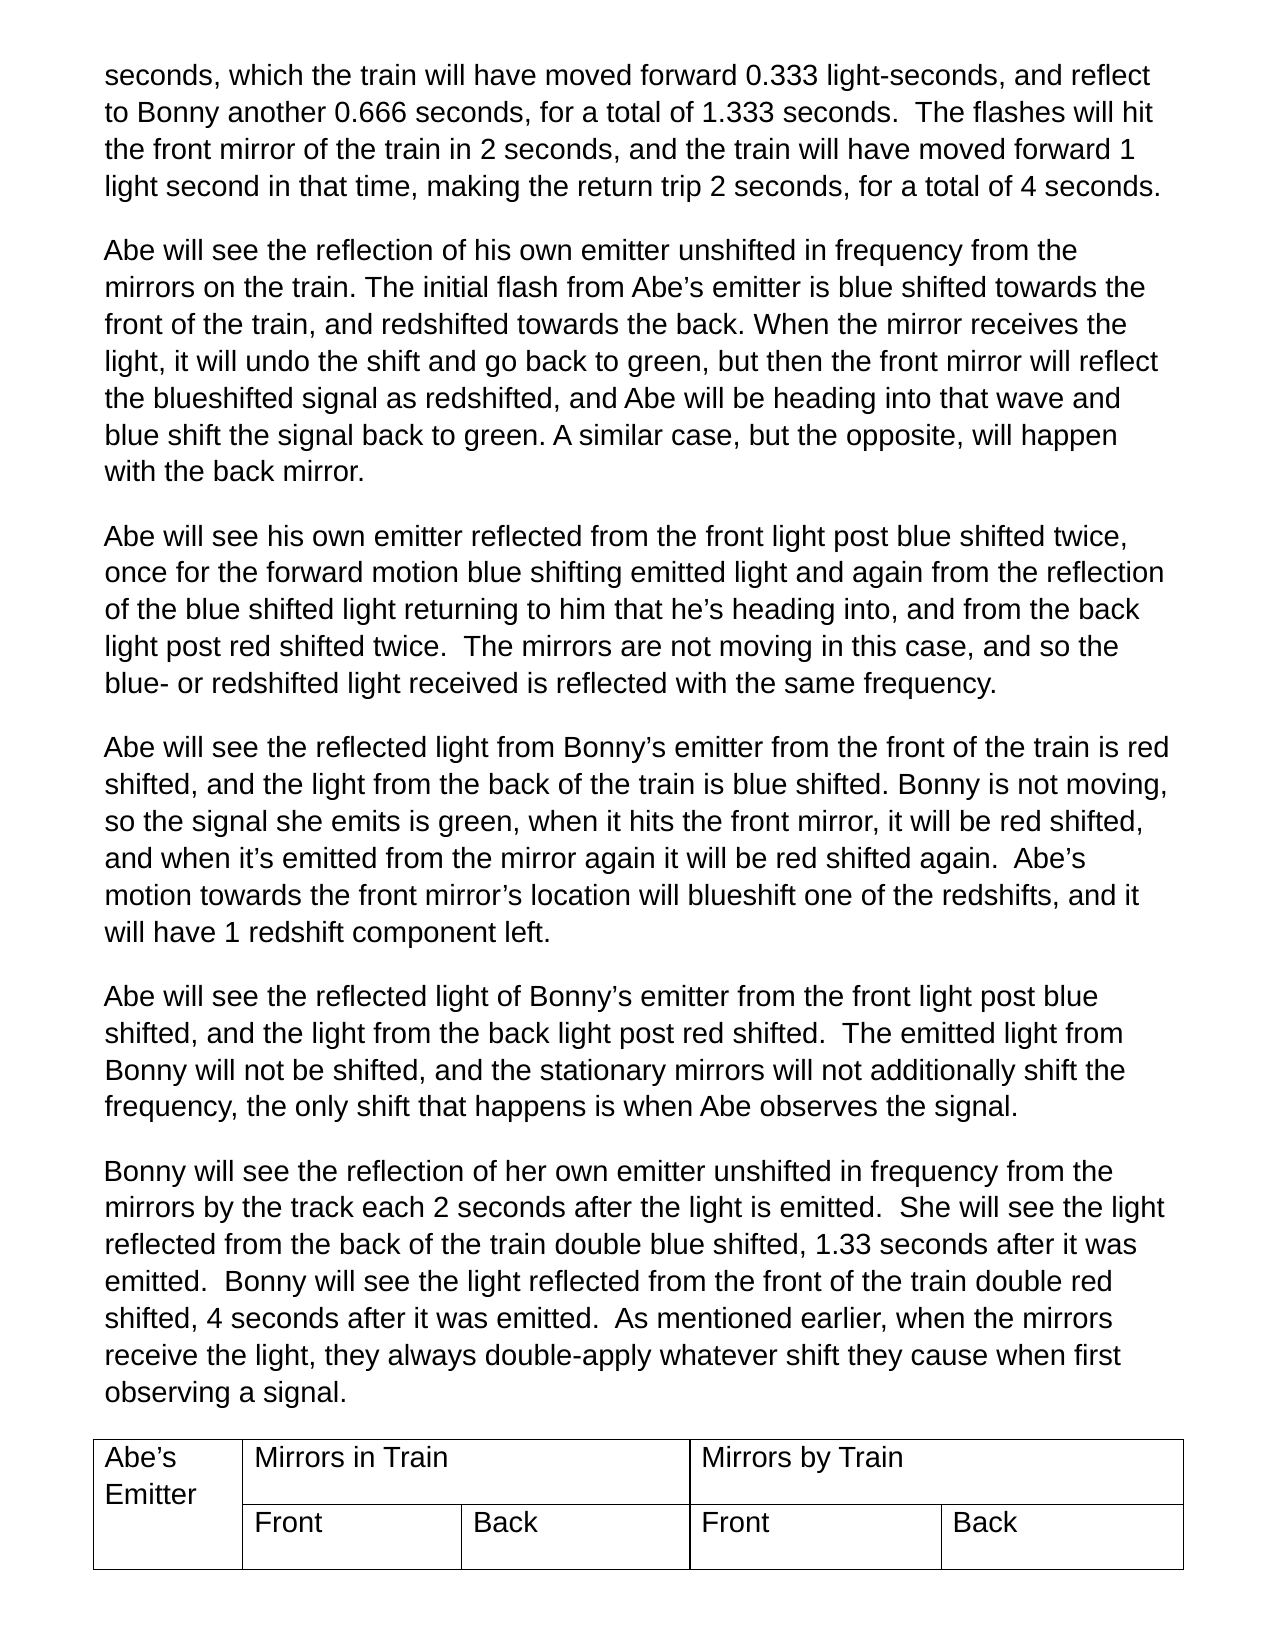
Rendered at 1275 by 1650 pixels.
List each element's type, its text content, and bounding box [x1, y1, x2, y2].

text Abe will see the reflected light from Bonny’s emitter from the front of the train is red shifted, and the light from the back of the train is blue shifted. Bonny is not moving, so the signal she emits is green, when it hits the front mirror, it will be red shifted, and when it’s emitted from the mirror again it will be red shifted again. Abe’s motion towards the front mirror’s location will blueshift one of the redshifts, and it will have 1 redshift component left. [103, 730, 1172, 948]
text Abe will see the reflection of his own emitter unshifted in frequency from the mirrors on the train. The initial flash from Abe’s emitter is blue shifted towards the front of the train, and redshifted towards the back. When the mirror receives the light, it will undo the shift and go back to green, but then the front mirror will reflect the blueshifted signal as redshifted, and Abe will be heading into that wave and blue shift the signal back to green. A similar case, but the opposite, will happen with the back mirror. [103, 233, 1172, 488]
table_cell Front [691, 1505, 941, 1569]
table_header Mirrors in Train [243, 1440, 689, 1504]
table_cell Back [942, 1505, 1183, 1569]
table_header Abe’s Emitter Observer [94, 1440, 242, 1569]
text Bonny will see the reflection of her own emitter unshifted in frequency from the mirrors by the track each 2 seconds after the light is emitted. She will see the light reflected from the back of the train double blue shifted, 1.33 seconds after it was emitted. Bonny will see the light reflected from the front of the train double red shifted, 4 seconds after it was emitted. As mentioned earlier, when the mirrors receive the light, they always double-apply whatever shift they cause when first observing a signal. [103, 1153, 1172, 1408]
table_header Mirrors by Train [691, 1440, 1183, 1504]
text Abe will see the reflected light of Bonny’s emitter from the front light post blue shifted, and the light from the back light post red shifted. The emitted light from Bonny will not be shifted, and the stationary mirrors will not additionally shift the frequency, the only shift that happens is when Abe observes the signal. [103, 979, 1172, 1123]
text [103, 58, 1172, 202]
table_cell Back [462, 1505, 689, 1569]
table_cell Front [243, 1505, 461, 1569]
text Abe will see his own emitter reflected from the front light post blue shifted twice, once for the forward motion blue shifting emitted light and again from the reflection of the blue shifted light returning to him that he’s heading into, and from the back light post red shifted twice. The mirrors are not moving in this case, and so the blue- or redshifted light received is reflected with the same frequency. [103, 518, 1172, 699]
